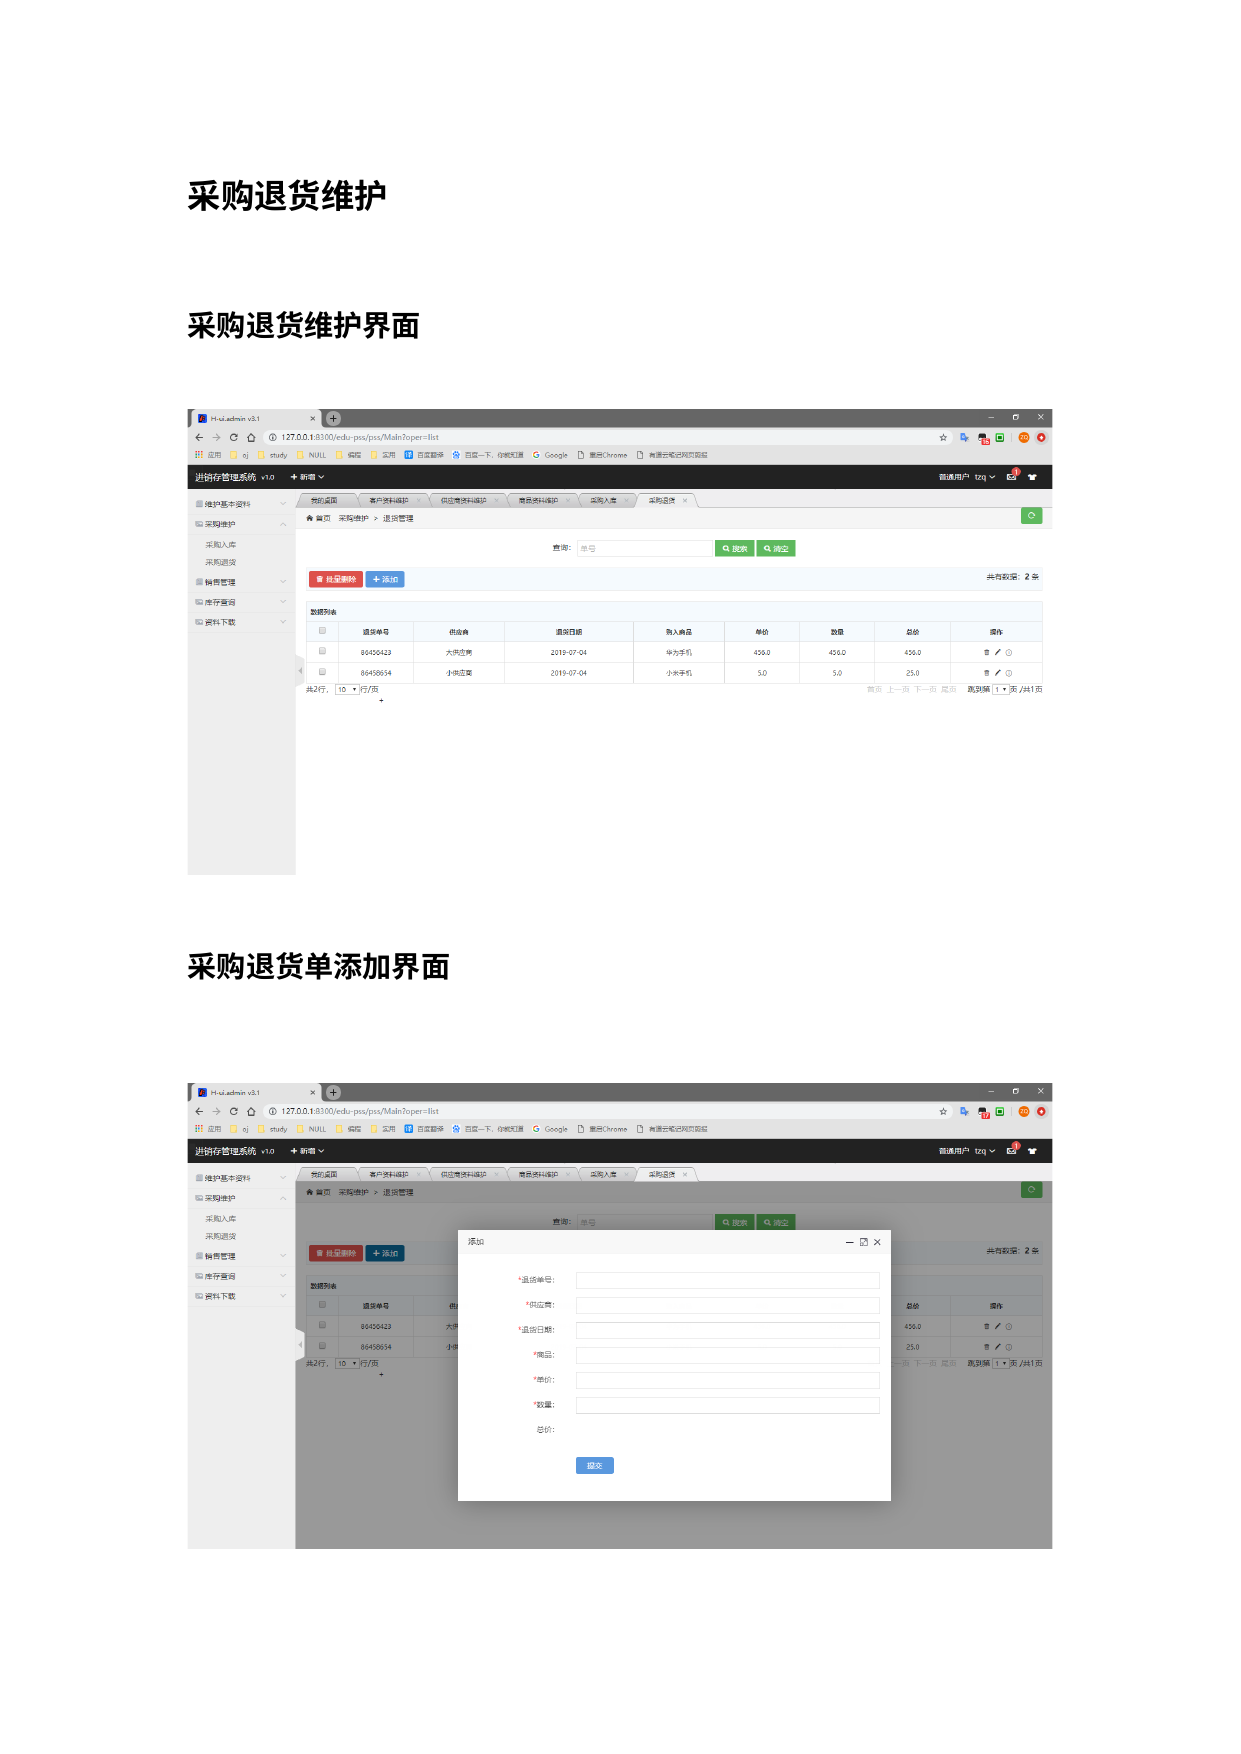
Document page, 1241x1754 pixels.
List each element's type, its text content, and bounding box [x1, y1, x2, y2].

picture [187, 1083, 1053, 1549]
picture [187, 409, 1053, 875]
subtitle 采购退货维护 [187, 162, 1053, 227]
subtitle 采购退货单添加界面 [187, 875, 1053, 997]
subtitle 采购退货维护界面 [187, 291, 1053, 356]
